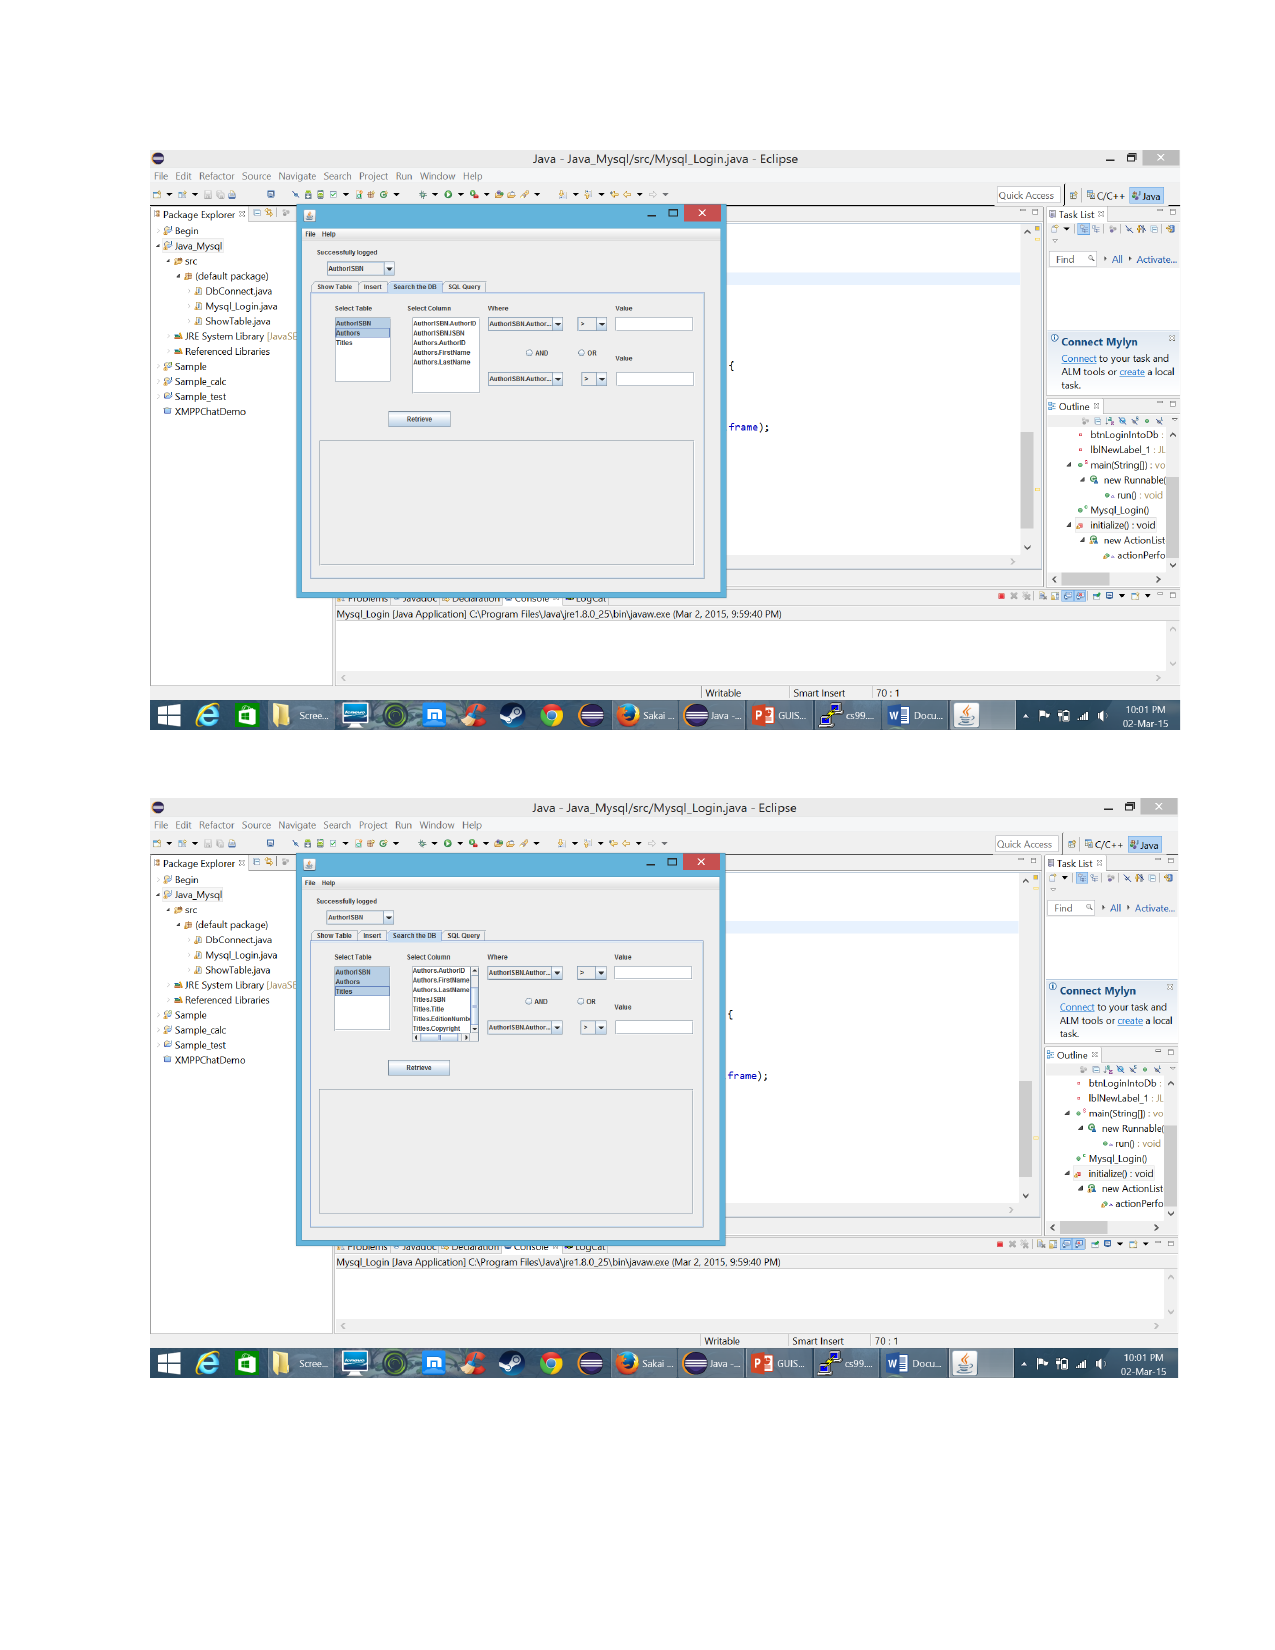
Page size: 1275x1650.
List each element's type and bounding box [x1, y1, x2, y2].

picture [150, 798, 1179, 1378]
picture [150, 150, 1180, 730]
